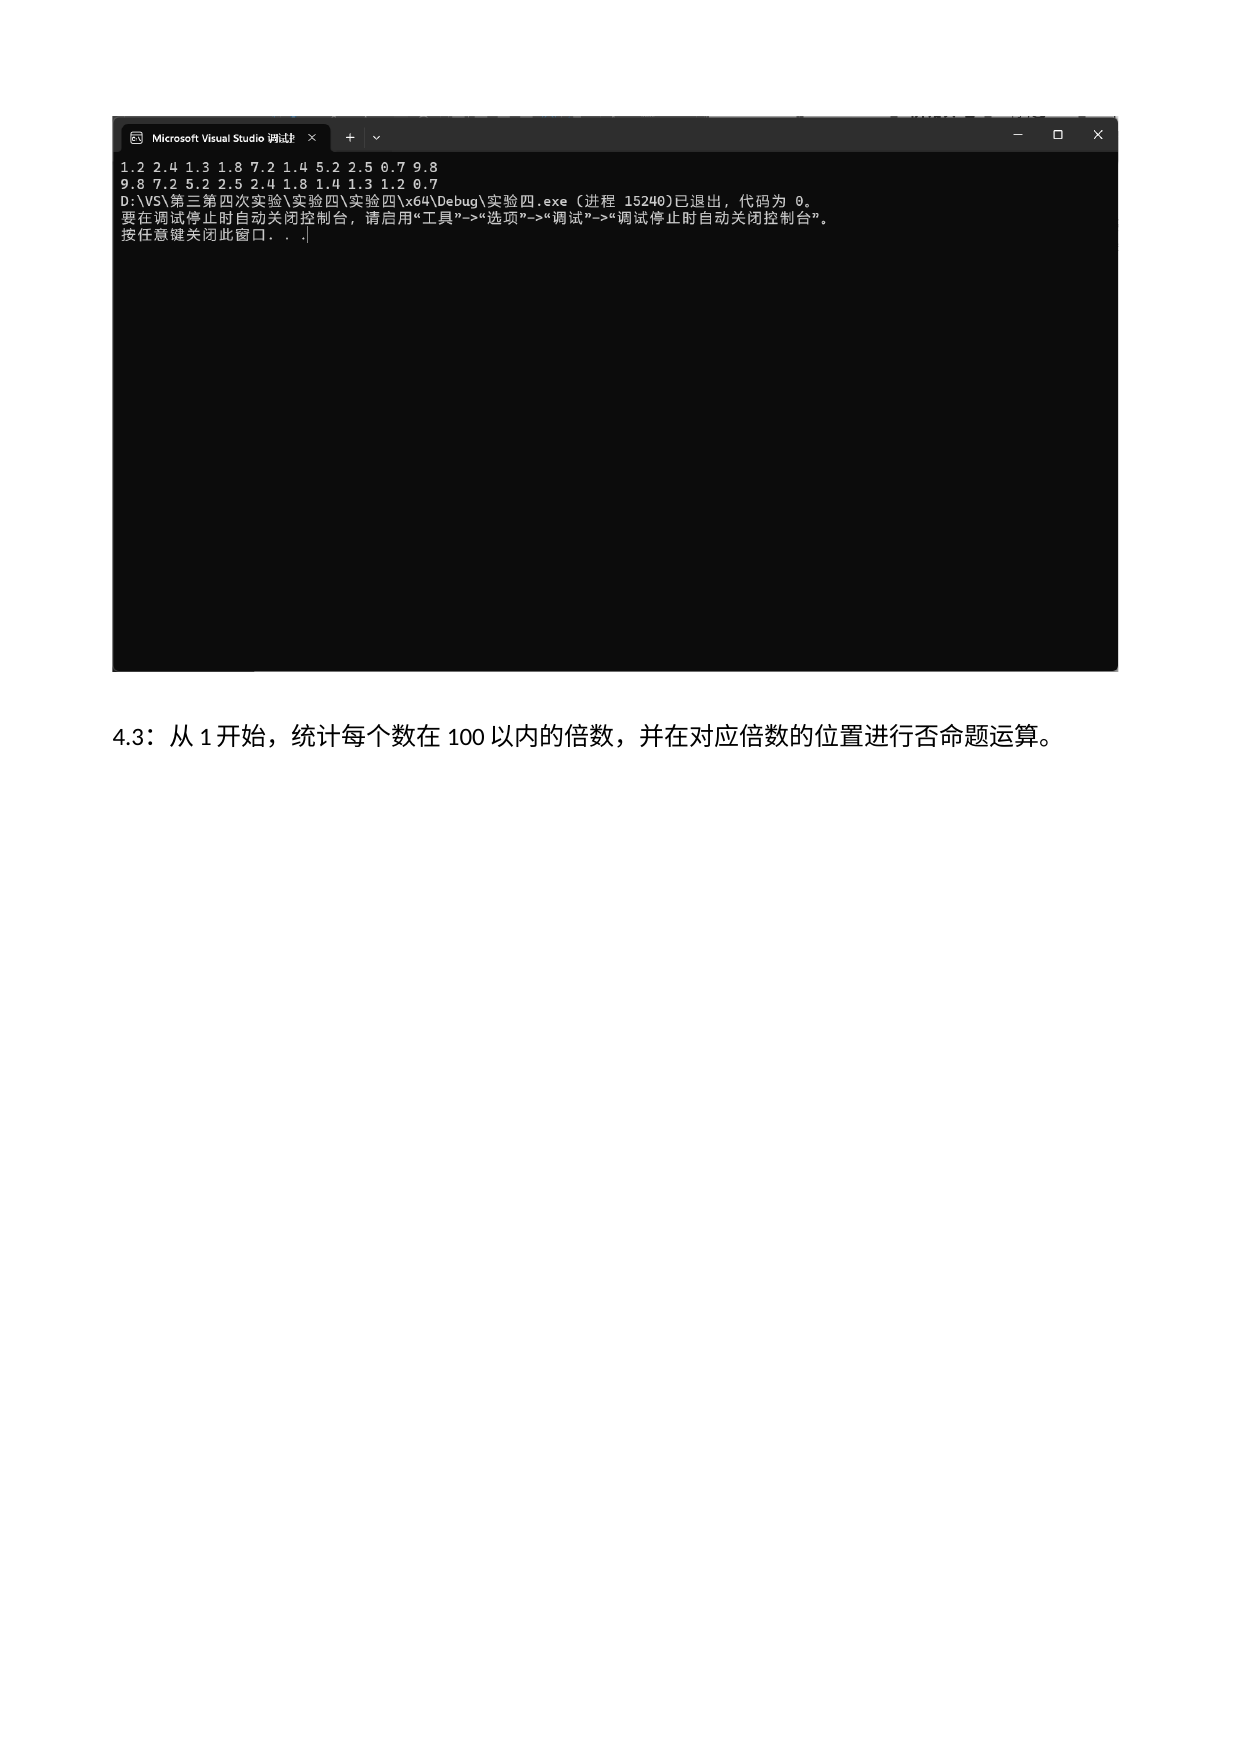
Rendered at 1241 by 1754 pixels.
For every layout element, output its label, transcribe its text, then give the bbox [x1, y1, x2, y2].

picture [112, 116, 1119, 672]
text 4.3：从1开始，统计每个数在100以内的倍数，并在对应倍数的位置进行否命题运算。 [112, 702, 1118, 767]
